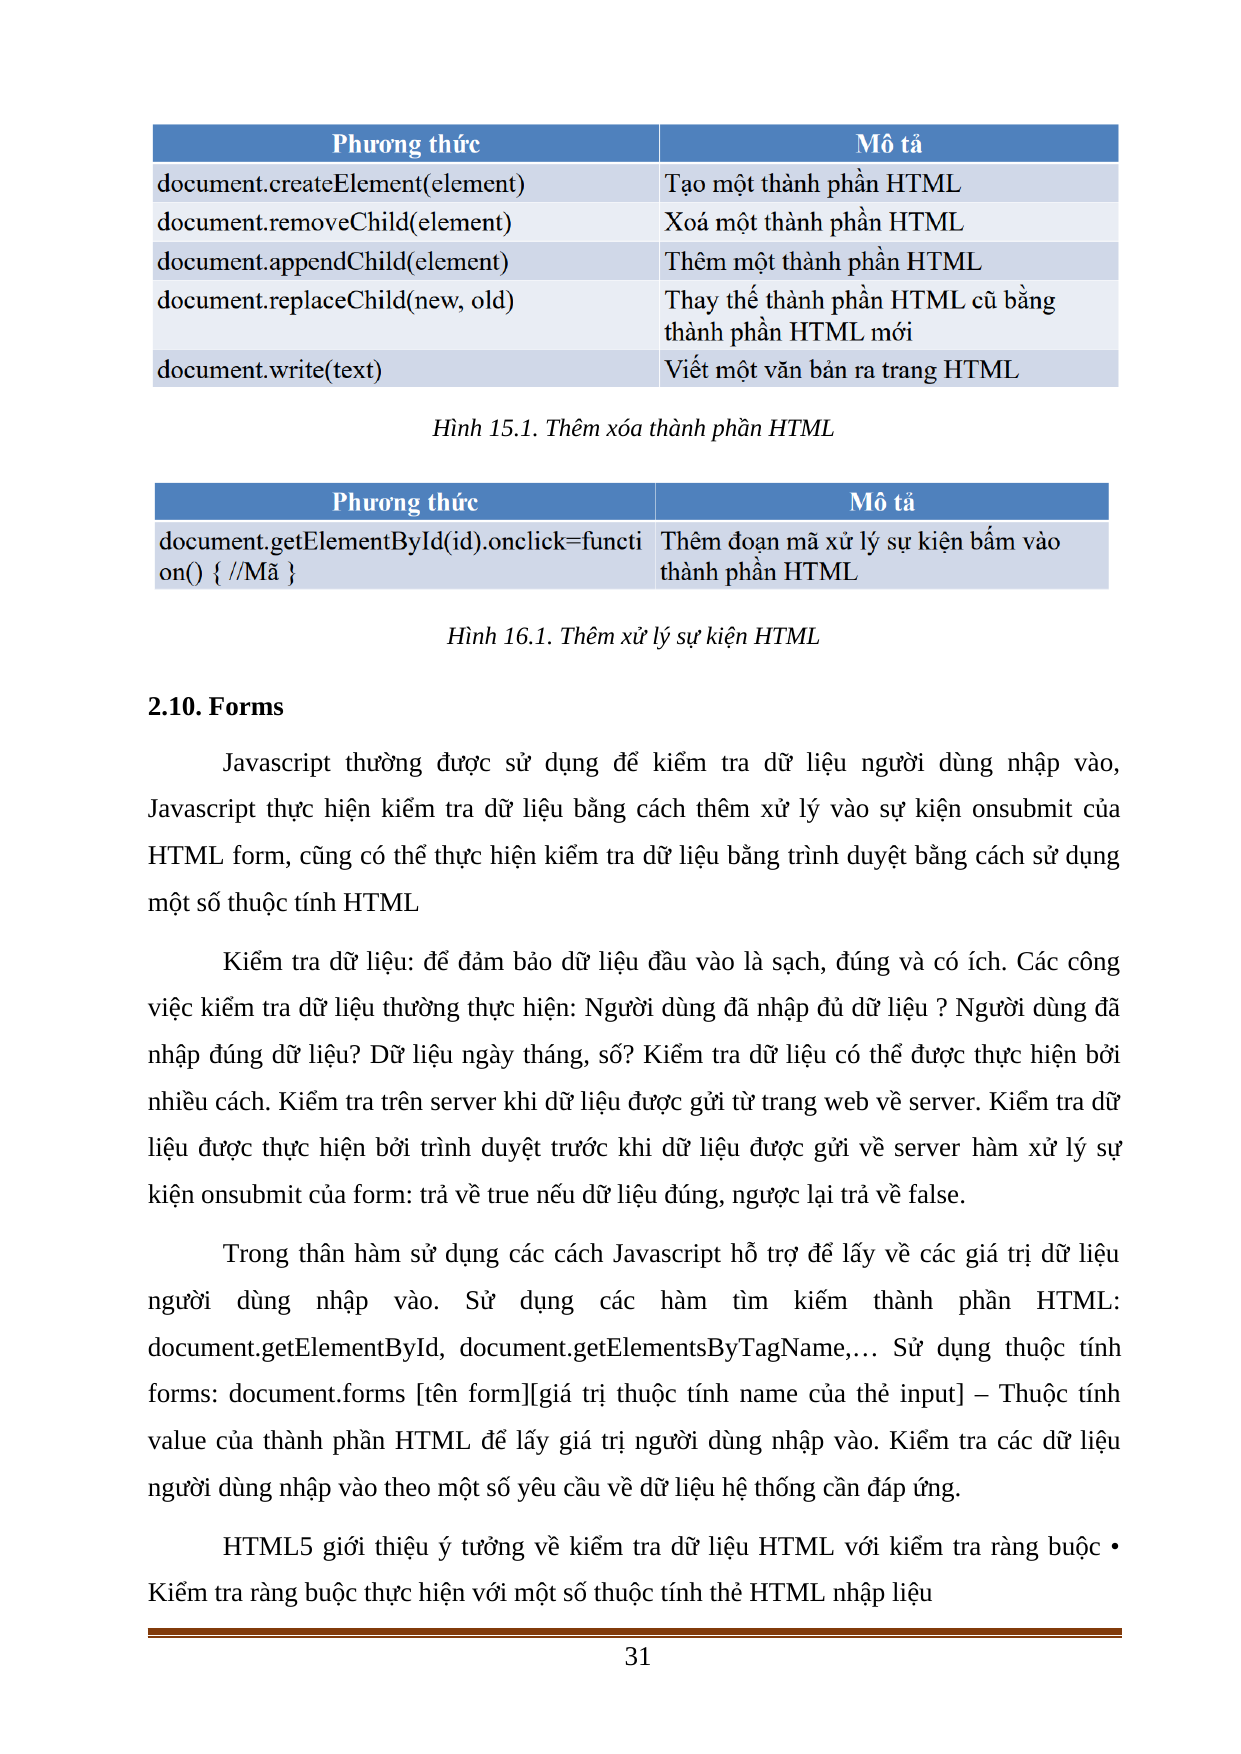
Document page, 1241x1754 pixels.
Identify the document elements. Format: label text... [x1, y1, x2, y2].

text HTML5 giới thiệu ý tưởng về kiểm tra dữ liệu HTML với kiểm tra ràng buộc • Kiểm tra ràng buộc thực hiện với một số thuộc tính thẻ HTML nhập liệu [148, 1530, 1122, 1608]
text Kiểm tra dữ liệu: để đảm bảo dữ liệu đầu vào là sạch, đúng và có ích. Các công việc kiểm tra dữ liệu thường thực hiện: Người dùng đã nhập đủ dữ liệu ? Người dùng đã nhập đúng dữ liệu? Dữ liệu ngày tháng, số? Kiểm tra dữ liệu có thể được thực hiện bởi nhiều cách. Kiểm tra trên server khi dữ liệu được gửi từ trang web về server. Kiểm tra dữ liệu được thực hiện bởi trình duyệt trước khi dữ liệu được gửi về server hàm xử lý sự kiện onsubmit của form: trả về true nếu dữ liệu đúng, ngược lại trả về false. [148, 945, 1122, 1209]
picture [147, 477, 1123, 595]
text Trong thân hàm sử dụng các cách Javascript hỗ trợ để lấy về các giá trị dữ liệu người dùng nhập vào. Sử dụng các hàm tìm kiếm thành phần HTML: document.getElementById, document.getElementsByTagName,… Sử dụng thuộc tính forms: document.forms [tên form][giá trị thuộc tính name của thẻ input] – Thuộc tính value của thành phần HTML để lấy giá trị người dùng nhập vào. Kiểm tra các dữ liệu người dùng nhập vào theo một số yêu cầu về dữ liệu hệ thống cần đáp ứng. [148, 1237, 1122, 1502]
picture [147, 118, 1123, 387]
text Javascript thường được sử dụng để kiểm tra dữ liệu người dùng nhập vào, Javascript thực hiện kiểm tra dữ liệu bằng cách thêm xử lý vào sự kiện onsubmit của HTML form, cũng có thể thực hiện kiểm tra dữ liệu bằng trình duyệt bằng cách sử dụng một số thuộc tính HTML [148, 746, 1122, 917]
text 2.10. Forms [148, 689, 1122, 721]
